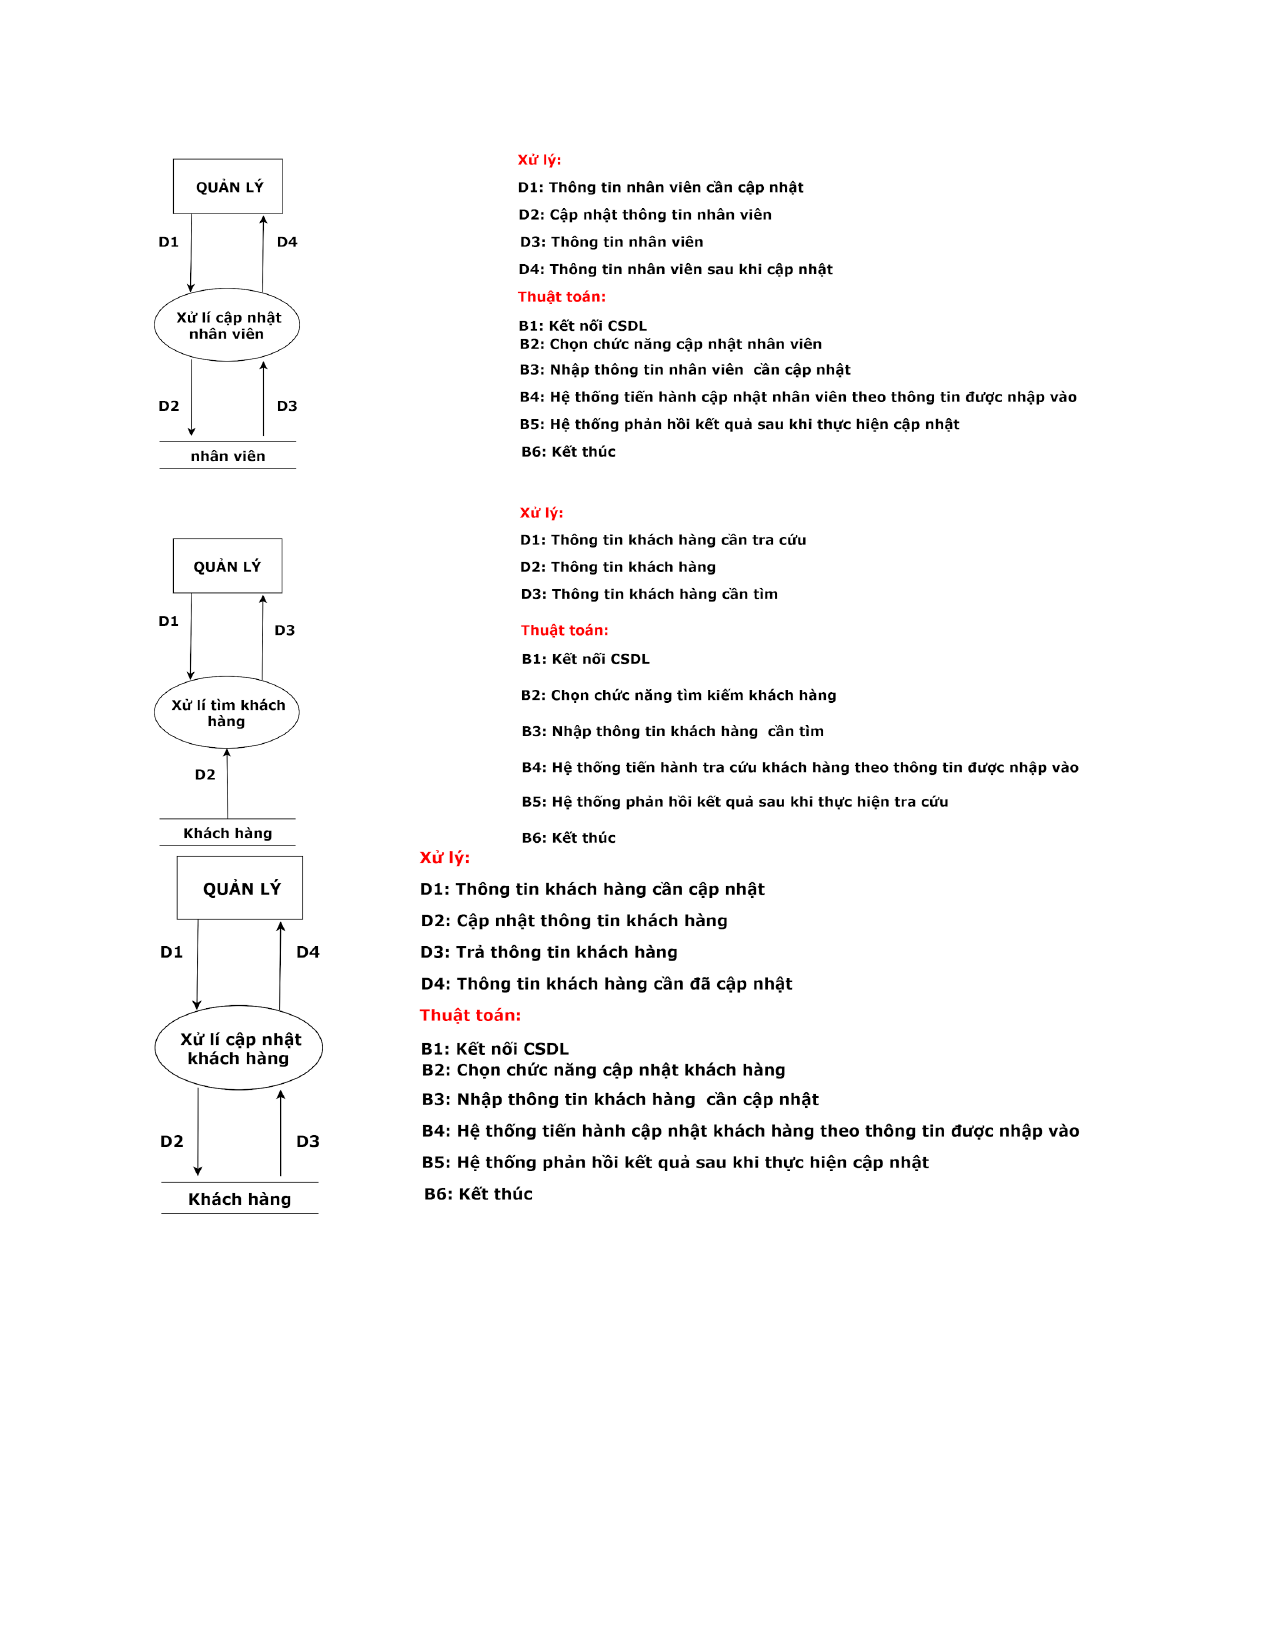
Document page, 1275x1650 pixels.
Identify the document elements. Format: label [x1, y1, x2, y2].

picture [150, 502, 1091, 1214]
picture [150, 150, 1091, 469]
